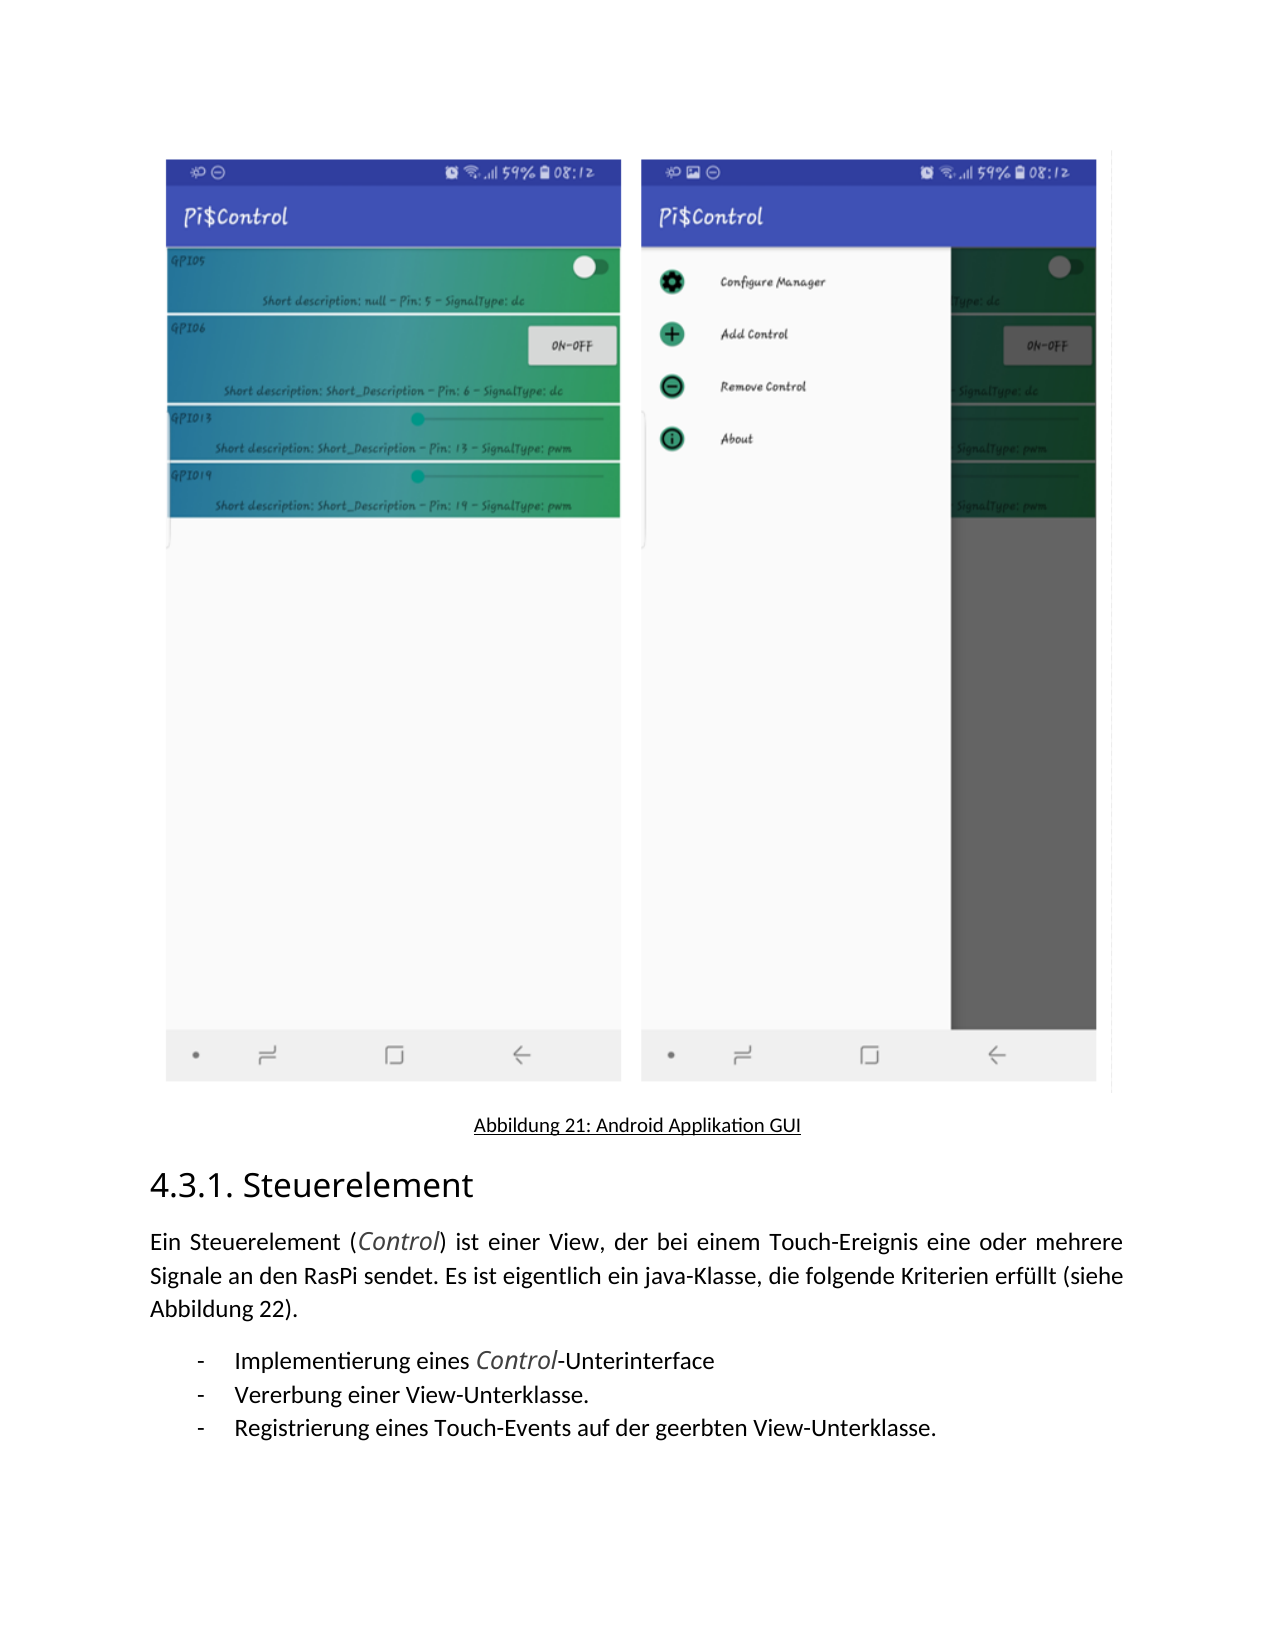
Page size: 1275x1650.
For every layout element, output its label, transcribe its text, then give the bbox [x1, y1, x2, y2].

text Ein Steuerelement (Control) ist einer View, der bei einem Touch-Ereignis eine oder mehrere Signale an den RasPi sendet. Es ist eigentlich ein java-Klasse, die folgende Kriterien erfüllt (siehe Abbildung 23). [150, 1224, 1125, 1323]
list Vererbung einer View-Unterklasse. [197, 1379, 1125, 1410]
subtitle Steuerelement [150, 1162, 1125, 1208]
picture [150, 150, 1113, 1093]
list Registrierung eines Touch-Events auf der geerbten View-Unterklasse. [197, 1412, 1125, 1443]
list Implementierung eines Control-Unterinterface [197, 1343, 1125, 1377]
